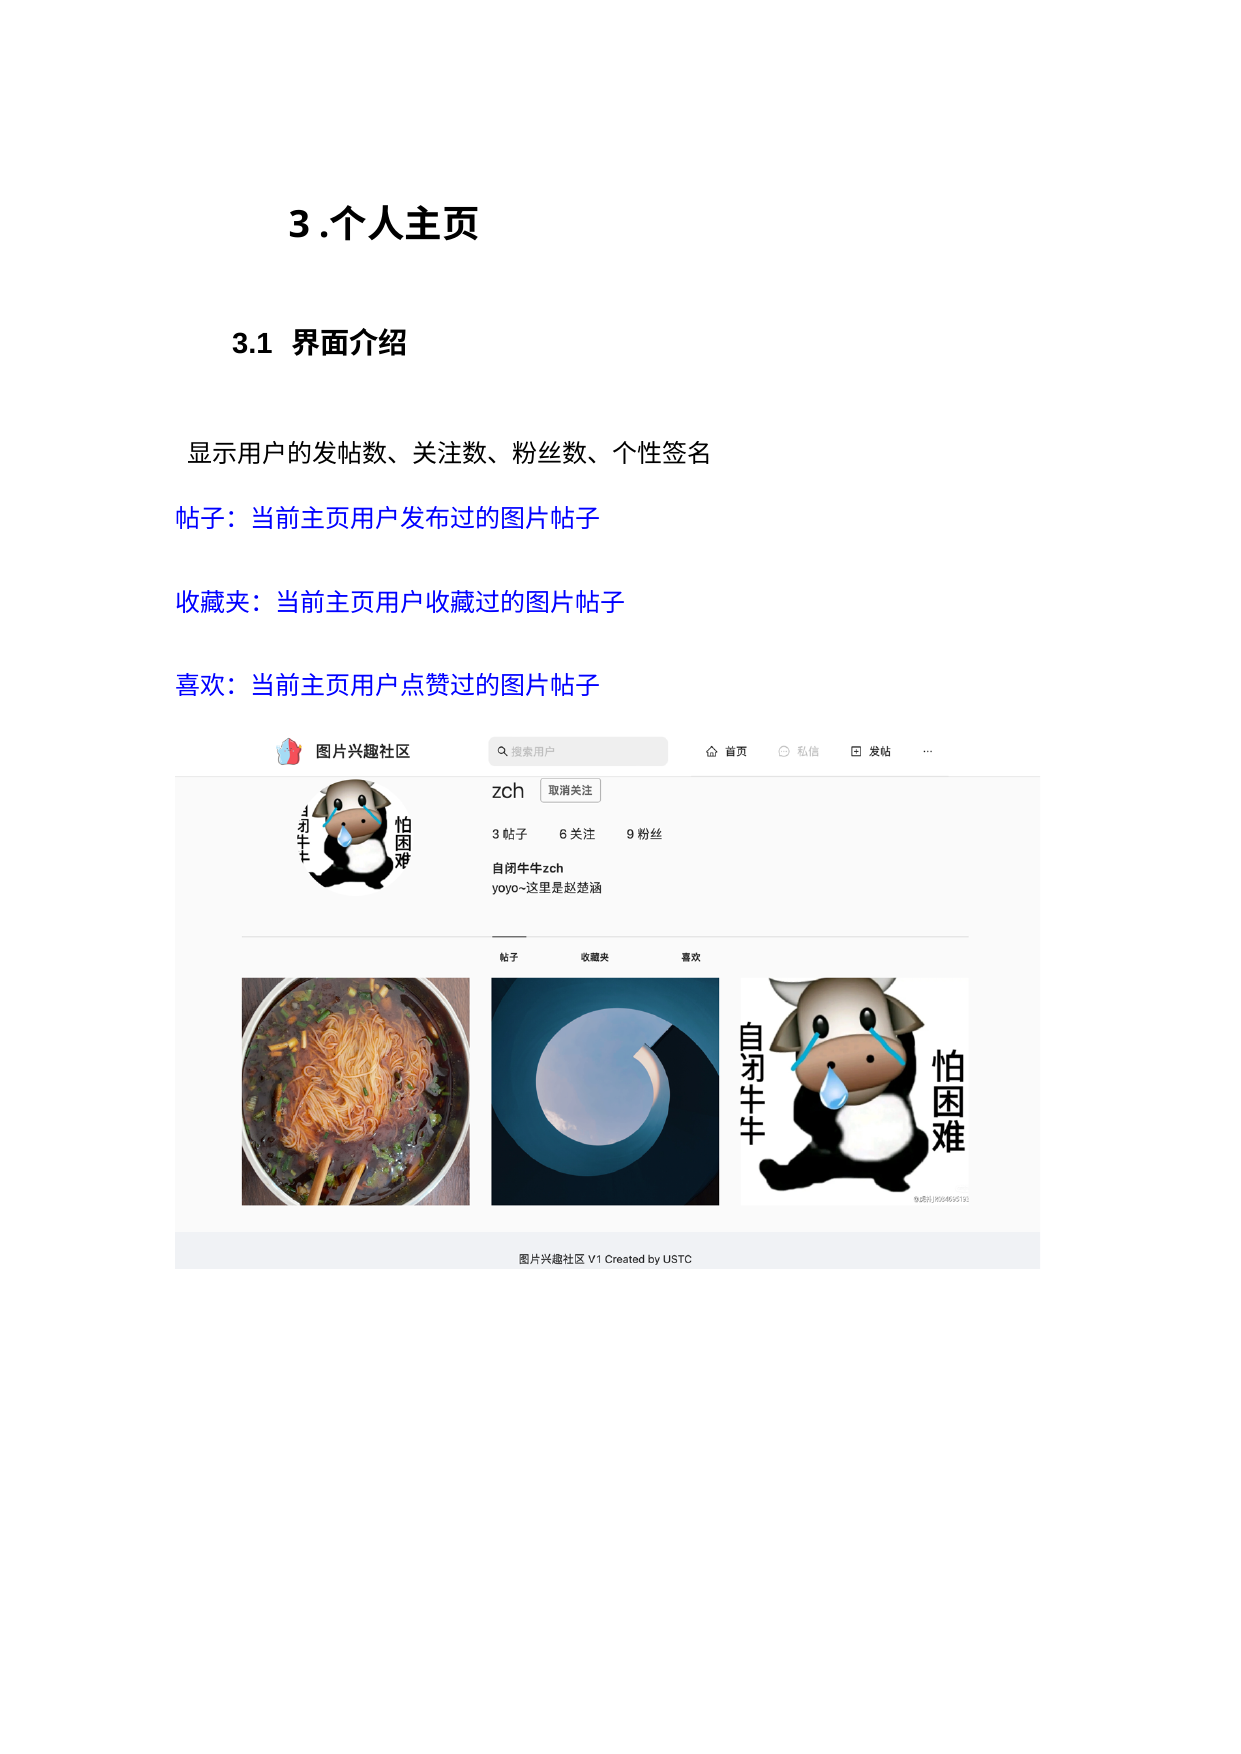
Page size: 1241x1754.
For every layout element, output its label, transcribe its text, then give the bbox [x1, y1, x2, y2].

text 显示用户的发帖数、关注数、粉丝数、个性签名 [187, 419, 1053, 484]
text 收藏夹：当前主页用户收藏过的图片帖子 [137, 568, 1053, 633]
subtitle .个人主页 [232, 189, 1053, 254]
subtitle 界面介绍 [232, 308, 1053, 373]
text 帖子：当前主页用户发布过的图片帖子 [137, 484, 1053, 549]
text 喜欢：当前主页用户点赞过的图片帖子 [137, 651, 1053, 716]
picture [175, 733, 1041, 1269]
